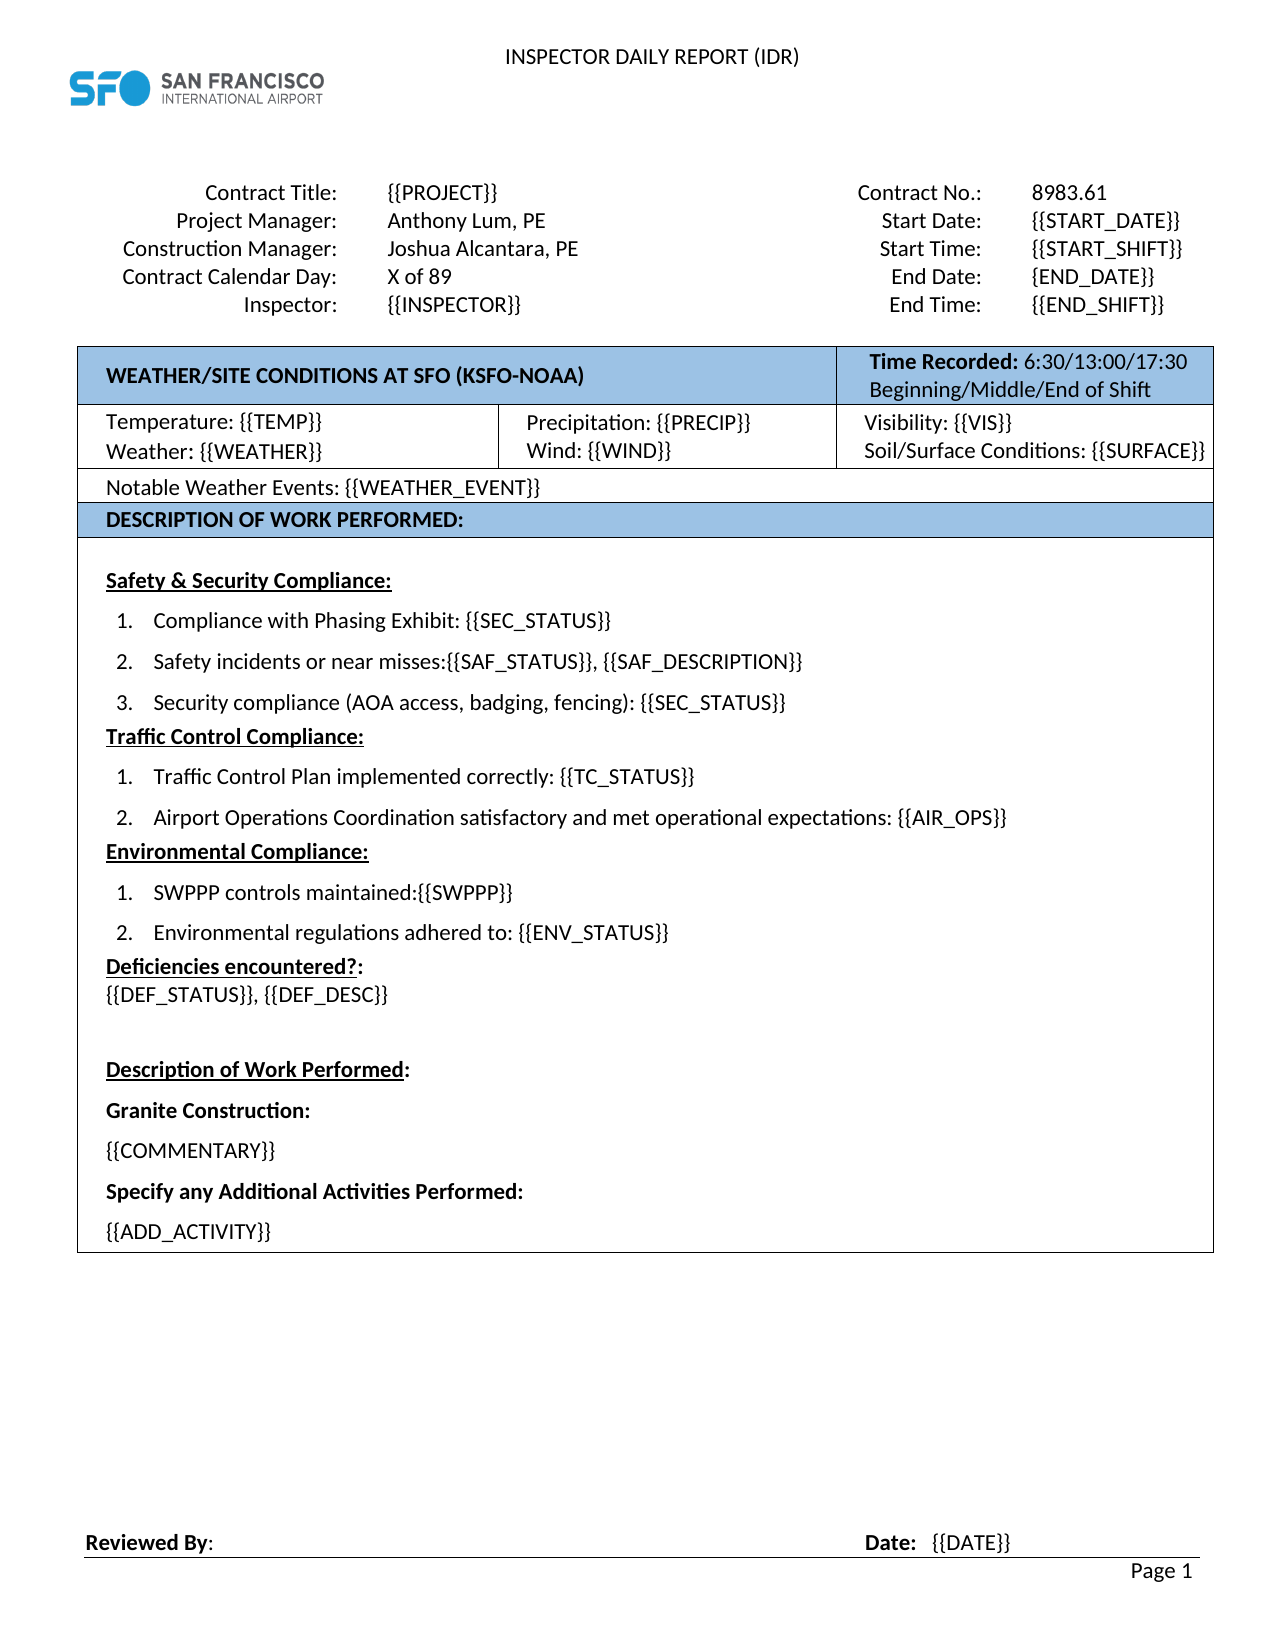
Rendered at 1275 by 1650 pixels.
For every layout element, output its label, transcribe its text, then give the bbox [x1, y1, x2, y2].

table_cell {{START_DATE}} [993, 206, 1228, 234]
table_cell Project Manager: [76, 206, 349, 234]
table_cell End Time: [816, 290, 993, 318]
table_cell Start Time: [816, 234, 993, 262]
table_cell {END_DATE}} [993, 262, 1228, 290]
table_cell {{END_SHIFT}} [993, 290, 1228, 318]
table_header 8983.61 [993, 178, 1228, 206]
table_header {{PROJECT}} [349, 178, 816, 206]
table_cell Anthony Lum, PE [349, 206, 816, 234]
table_header Time Recorded: 6:30/13:00/17:30 Beginning/Middle/End of Shift [837, 347, 1213, 404]
table_cell {{INSPECTOR}} [349, 290, 816, 318]
table_cell Temperature: {{TEMP}} Weather: {{WEATHER}} [78, 405, 498, 468]
table_cell Joshua Alcantara, PE [349, 234, 816, 262]
table_cell {{START_SHIFT}} [993, 234, 1228, 262]
table_header Contract No.: [816, 178, 993, 206]
table_cell DESCRIPTION OF WORK PERFORMED: [78, 503, 1213, 537]
table_header Contract Title: [76, 178, 349, 206]
table_cell Start Date: [816, 206, 993, 234]
table_cell End Date: [816, 262, 993, 290]
picture [58, 53, 338, 120]
table_header WEATHER/SITE CONDITIONS AT SFO (KSFO-NOAA) [78, 347, 836, 404]
table_cell Construction Manager: [76, 234, 349, 262]
table_cell Safety & Security Compliance: Compliance with Phasing Exhibit: {{SEC_STATUS}} Safety incidents or near misses:{{SAF_STATUS}}, {{SAF_DESCRIPTION}} Security compliance (AOA access, badging, fencing): {{SEC_STATUS}} Traffic Control Compliance: Traffic Control Plan implemented correctly: {{TC_STATUS}} Airport Operations Coordination satisfactory and met operational expectations: {{AIR_OPS}} Environmental Compliance: SWPPP controls maintained:{{SWPPP}} Environmental regulations adhered to: {{ENV_STATUS}} Deficiencies encountered?: {{DEF_STATUS}}, {{DEF_DESC}} Description of Work Performed: Granite Construction: {{COMMENTARY}} Specify any Additional Activities Performed: {{ADD_ACTIVITY}} [78, 538, 1213, 1252]
table_cell Visibility: {{VIS}} Soil/Surface Conditions: {{SURFACE}} [837, 405, 1213, 468]
table_cell Inspector: [76, 290, 349, 318]
table_cell Notable Weather Events: {{WEATHER_EVENT}} [78, 469, 1213, 502]
table_cell Contract Calendar Day: [76, 262, 349, 290]
table_cell X of 89 [349, 262, 816, 290]
table_cell Precipitation: {{PRECIP}} Wind: {{WIND}} [499, 405, 836, 468]
